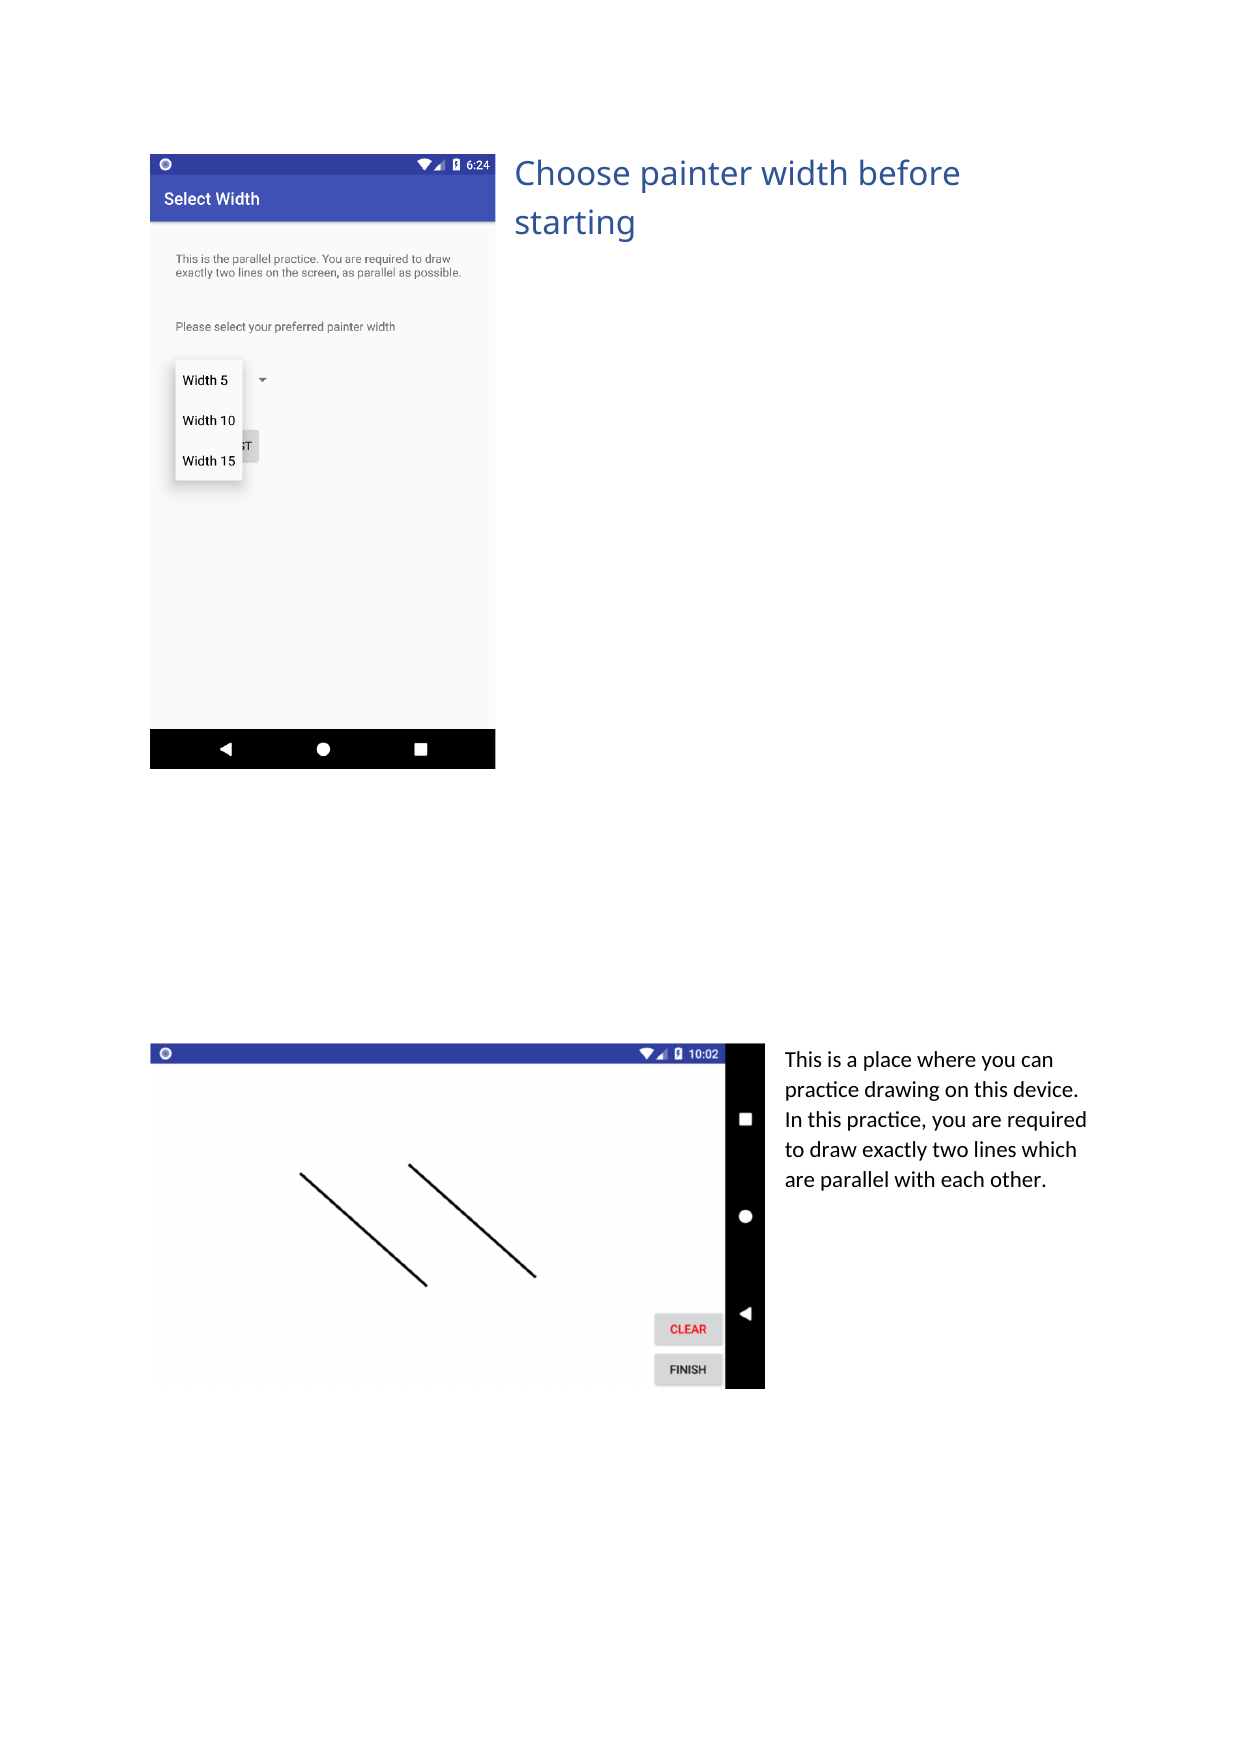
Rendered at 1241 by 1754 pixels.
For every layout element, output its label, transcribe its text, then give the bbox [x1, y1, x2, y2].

picture [150, 154, 496, 769]
picture [151, 1044, 765, 1389]
subtitle Choose painter width before starting [150, 150, 1090, 244]
text This is a place where you can practice drawing on this device. In this practice, you are required to draw exactly two lines which are parallel with each other. [765, 1045, 1090, 1194]
